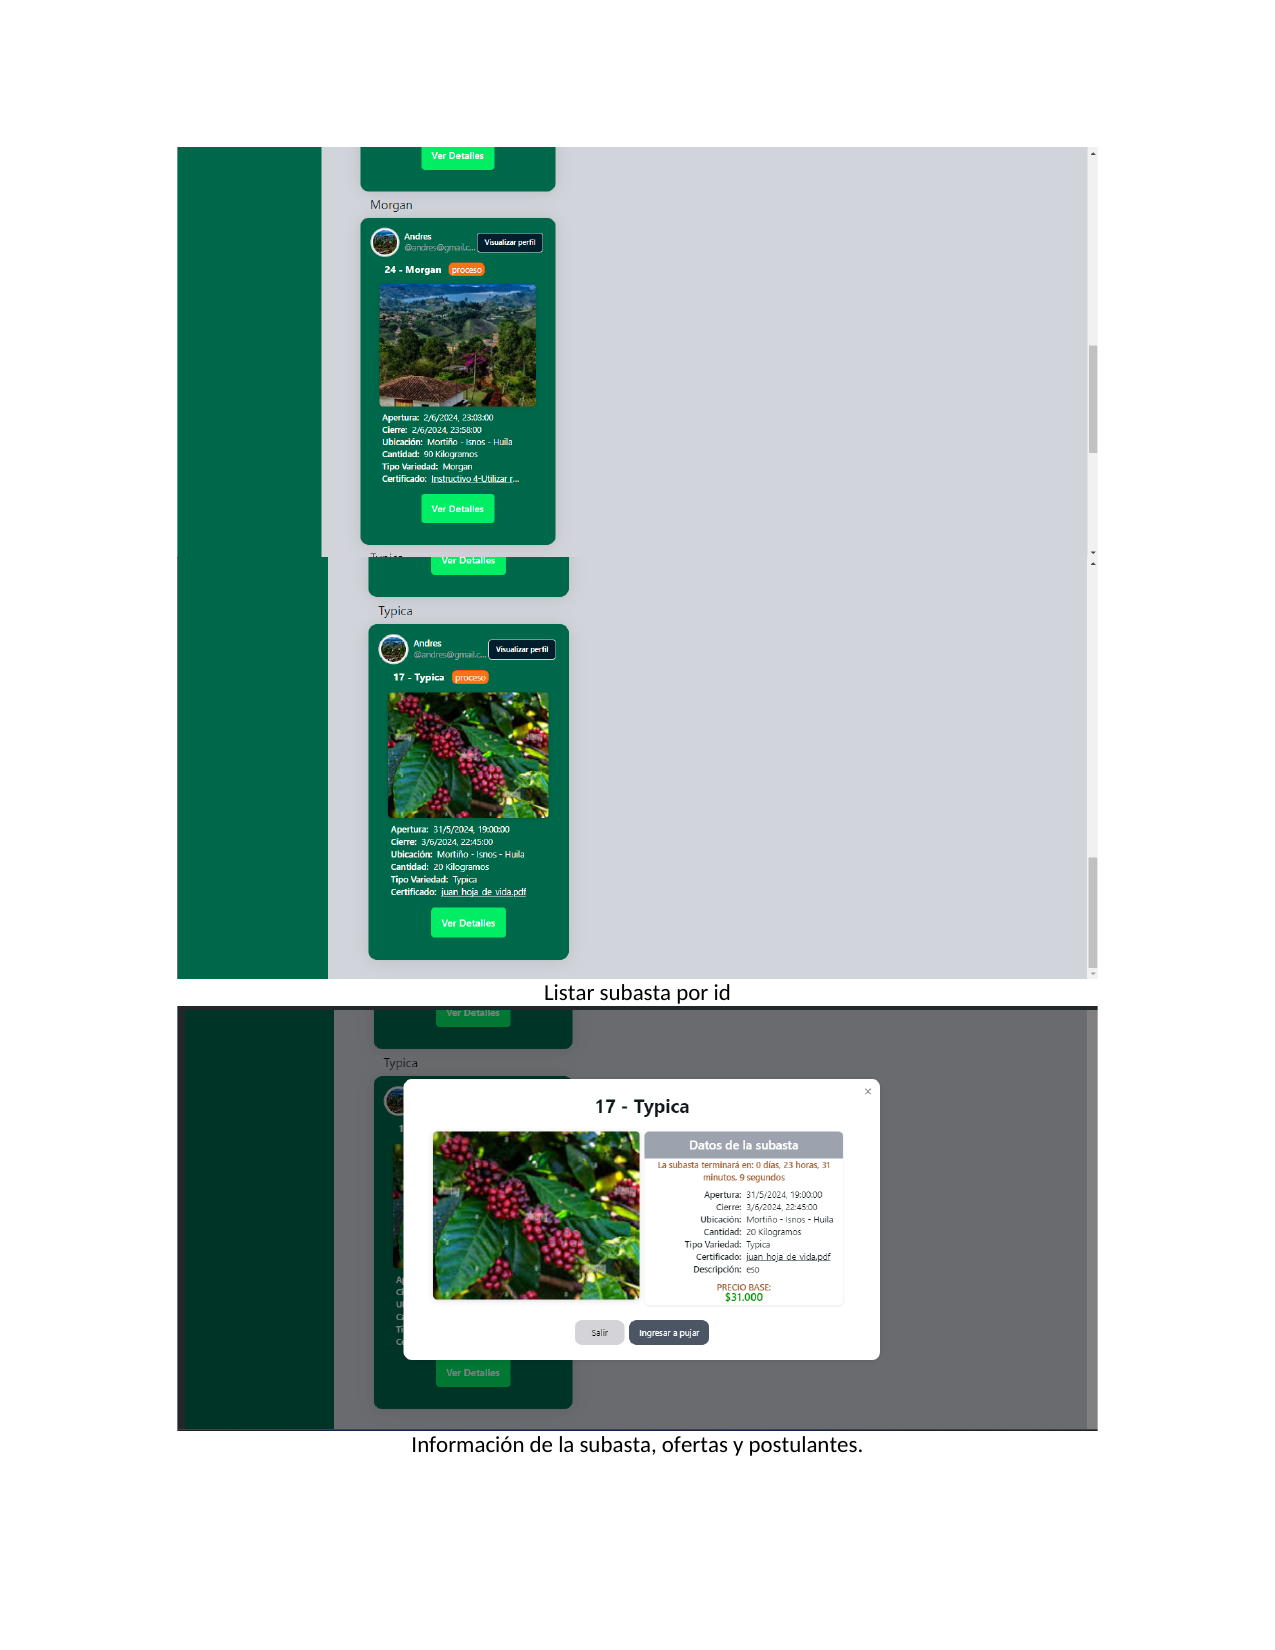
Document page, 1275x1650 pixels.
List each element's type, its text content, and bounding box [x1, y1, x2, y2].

picture [177, 1006, 1098, 1431]
text Información de la subasta, ofertas y postulantes. [177, 1431, 1098, 1458]
text Listar subasta por id [177, 979, 1098, 1006]
picture [177, 147, 1098, 979]
